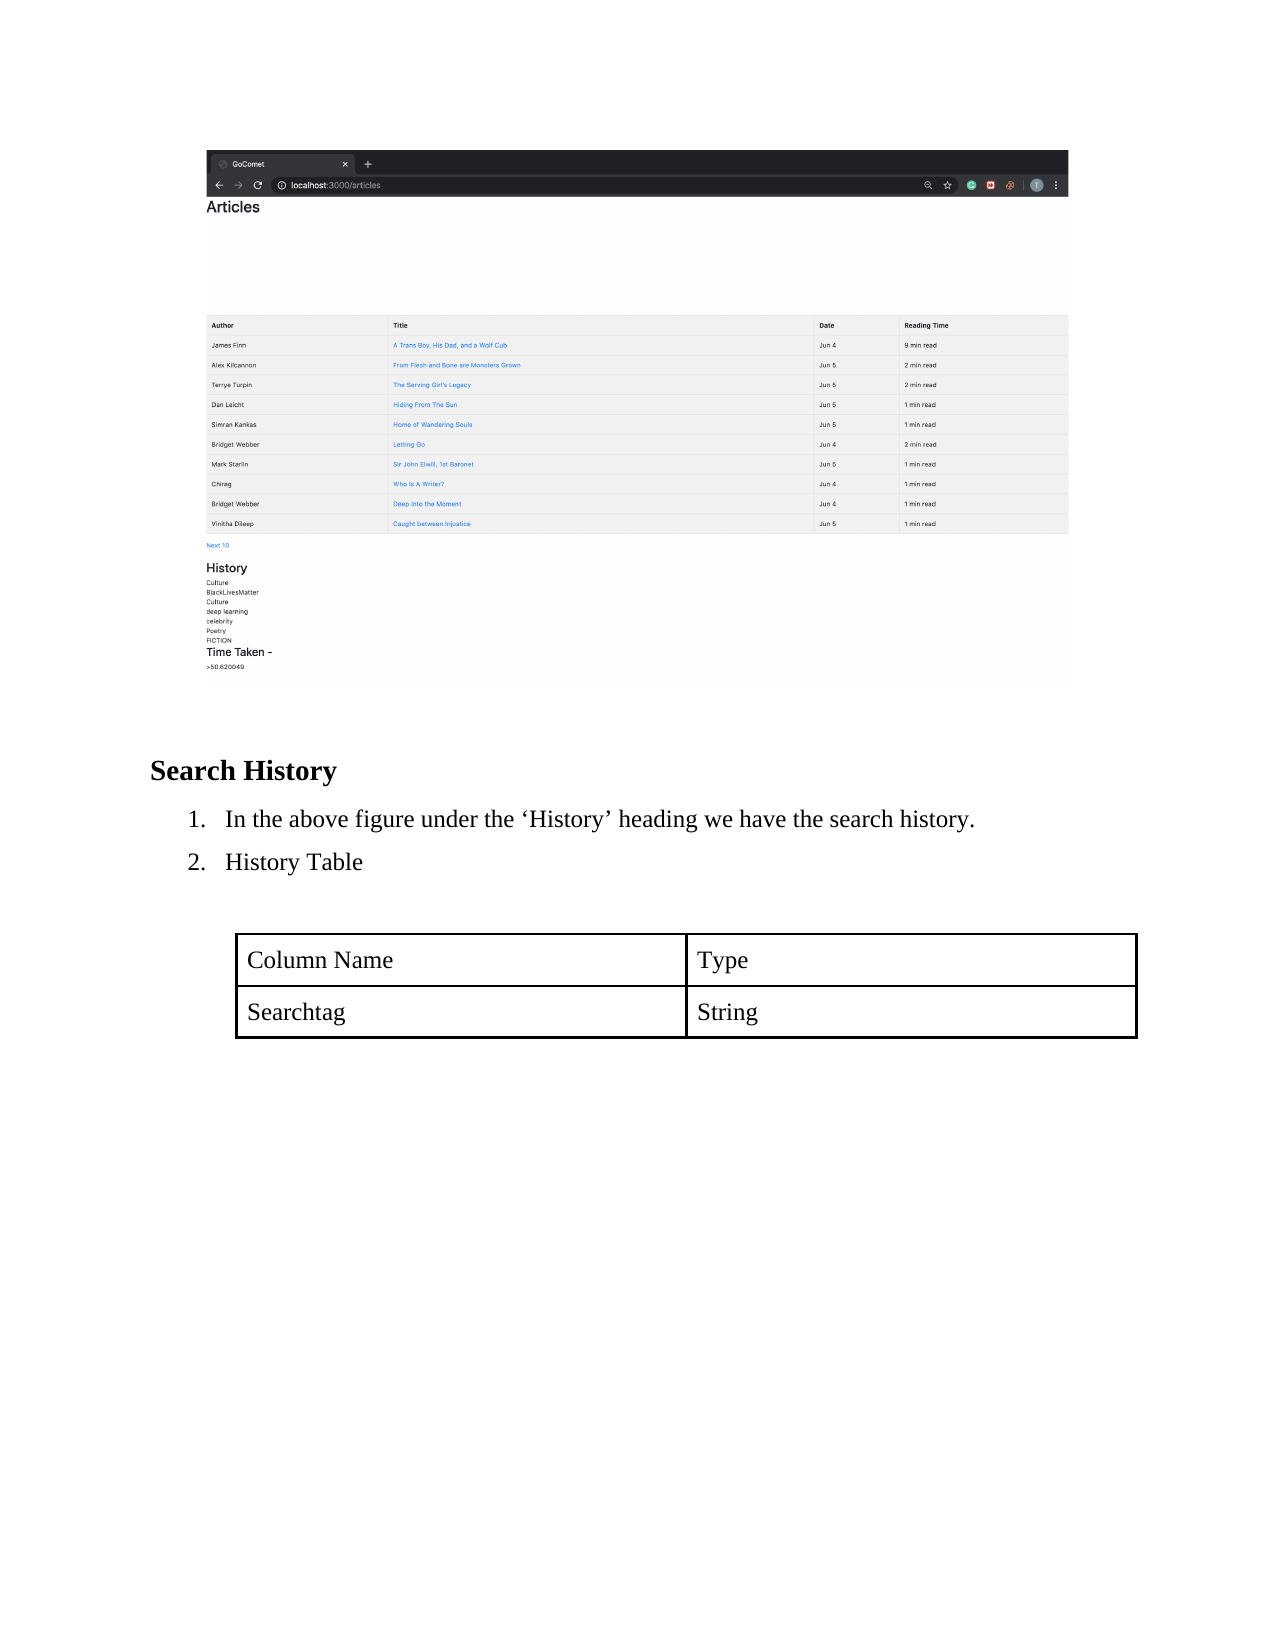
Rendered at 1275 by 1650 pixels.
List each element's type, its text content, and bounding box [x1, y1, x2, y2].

text Search History [150, 753, 1125, 787]
table_header Type [688, 935, 1135, 985]
picture [206, 150, 1069, 690]
table_cell Searchtag [238, 987, 685, 1036]
table_header Column Name [238, 935, 685, 985]
table_cell String [688, 987, 1135, 1036]
list In the above figure under the ‘History’ heading we have the search history. [187, 804, 1125, 832]
list History Table [187, 847, 1125, 876]
